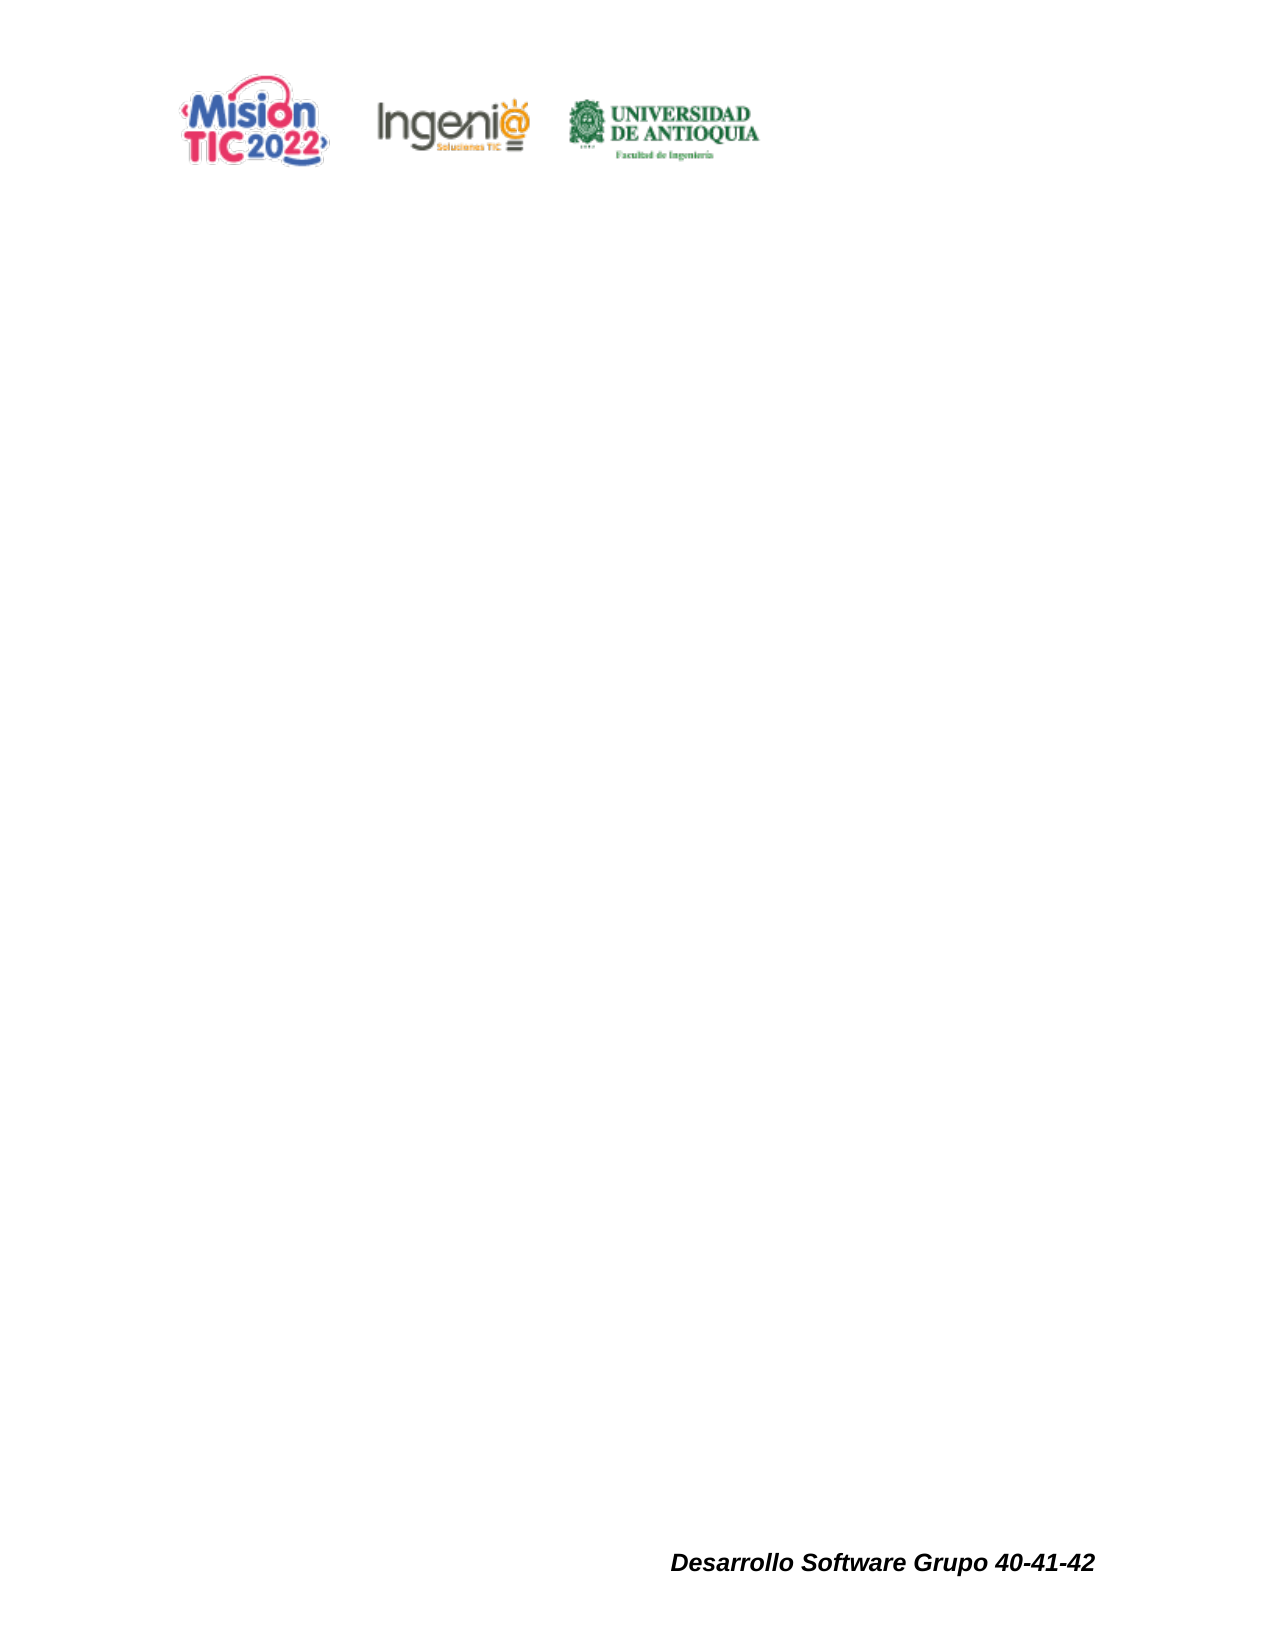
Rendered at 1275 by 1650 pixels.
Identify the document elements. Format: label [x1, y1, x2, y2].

picture [177, 73, 765, 168]
